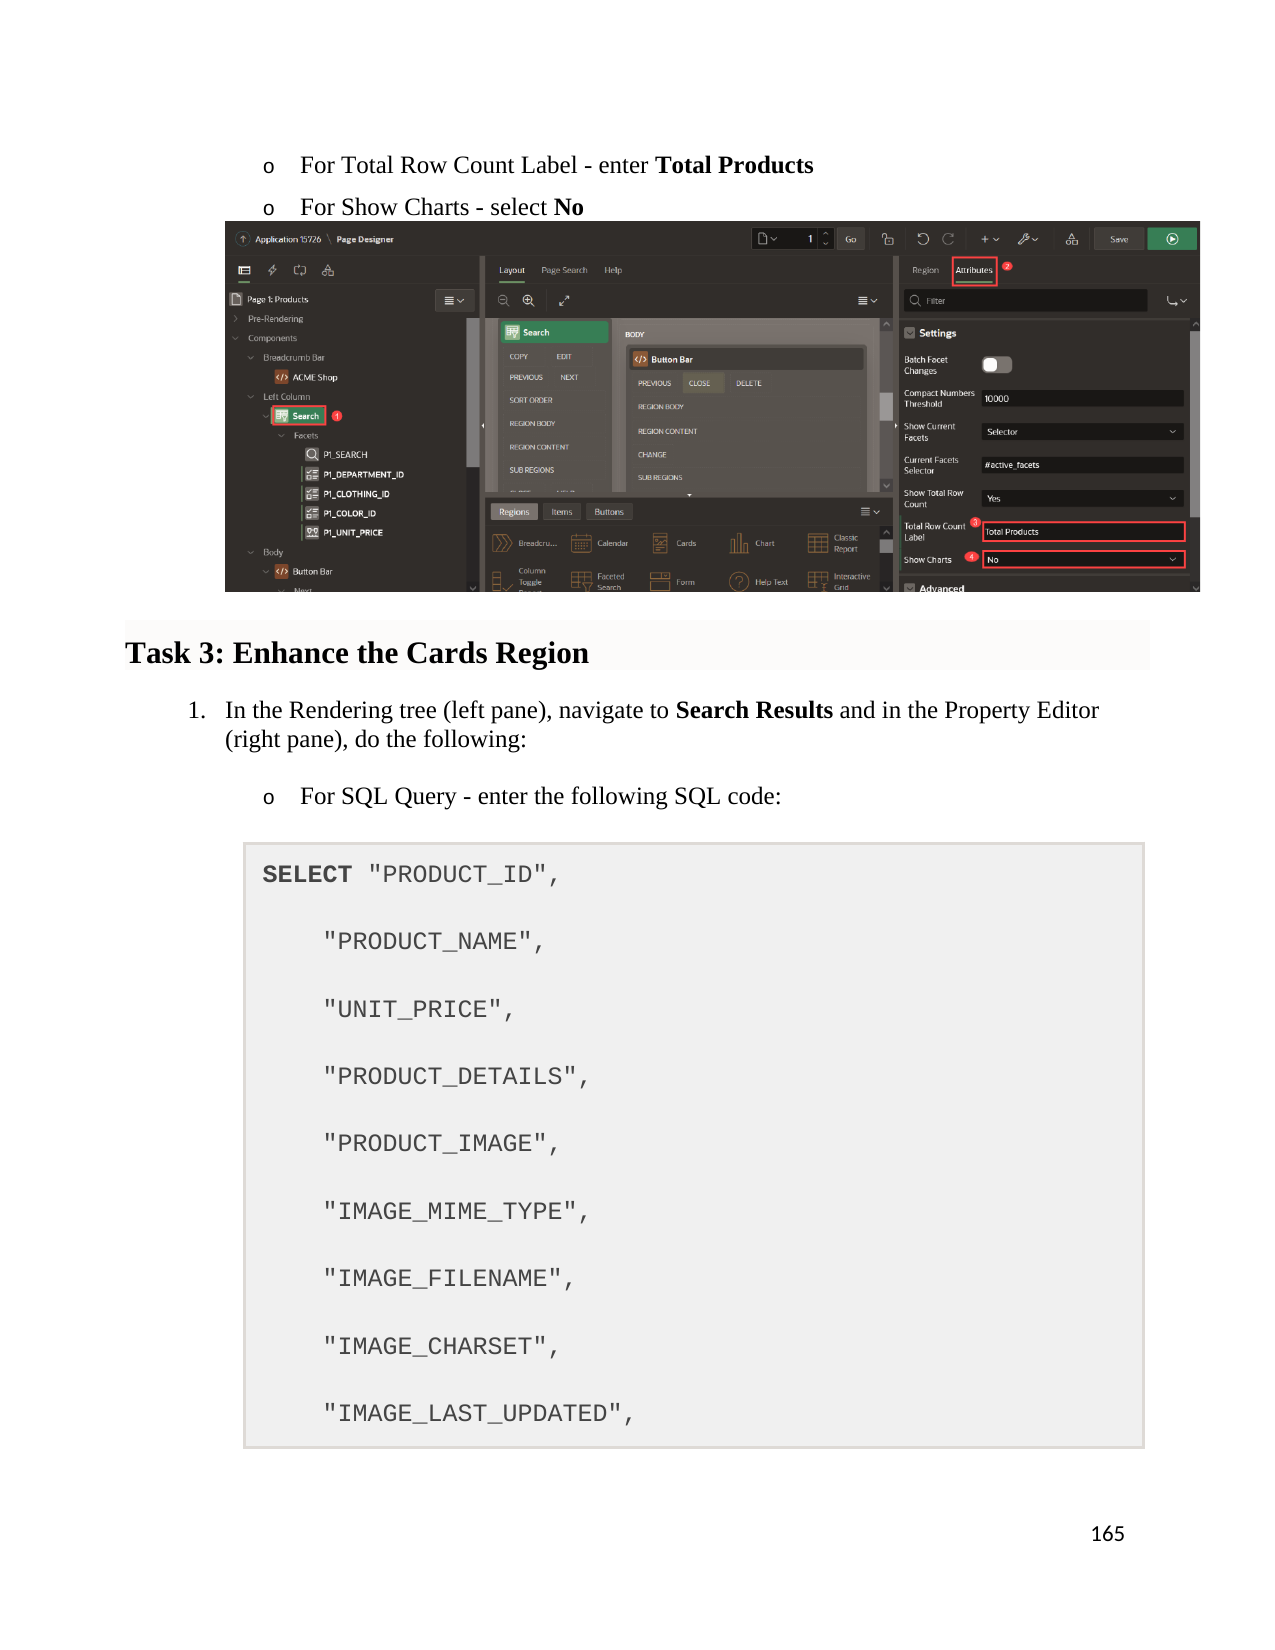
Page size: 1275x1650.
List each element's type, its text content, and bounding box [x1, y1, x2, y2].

list For Total Row Count Label - enter Total Products [262, 150, 1125, 179]
list For Show Charts - select No [262, 192, 1125, 221]
text Task 3: Enhance the Cards Region [125, 620, 1150, 670]
picture [225, 221, 1200, 592]
text "PRODUCT_IMAGE", [246, 1111, 1142, 1159]
text "PRODUCT_DETAILS", [246, 1044, 1142, 1092]
text "UNIT_PRICE", [246, 976, 1142, 1024]
text "IMAGE_FILENAME", [246, 1246, 1142, 1294]
list For SQL Query - enter the following SQL code: [262, 781, 1125, 810]
list In the Rendering tree (left pane), navigate to Search Results and in the Property Editor (right pane), do the following: [187, 695, 1125, 753]
text "IMAGE_MIME_TYPE", [246, 1179, 1142, 1227]
text SELECT "PRODUCT_ID", [246, 845, 1142, 890]
text "IMAGE_LAST_UPDATED", [246, 1381, 1142, 1446]
text "PRODUCT_NAME", [246, 909, 1142, 957]
text "IMAGE_CHARSET", [246, 1313, 1142, 1362]
